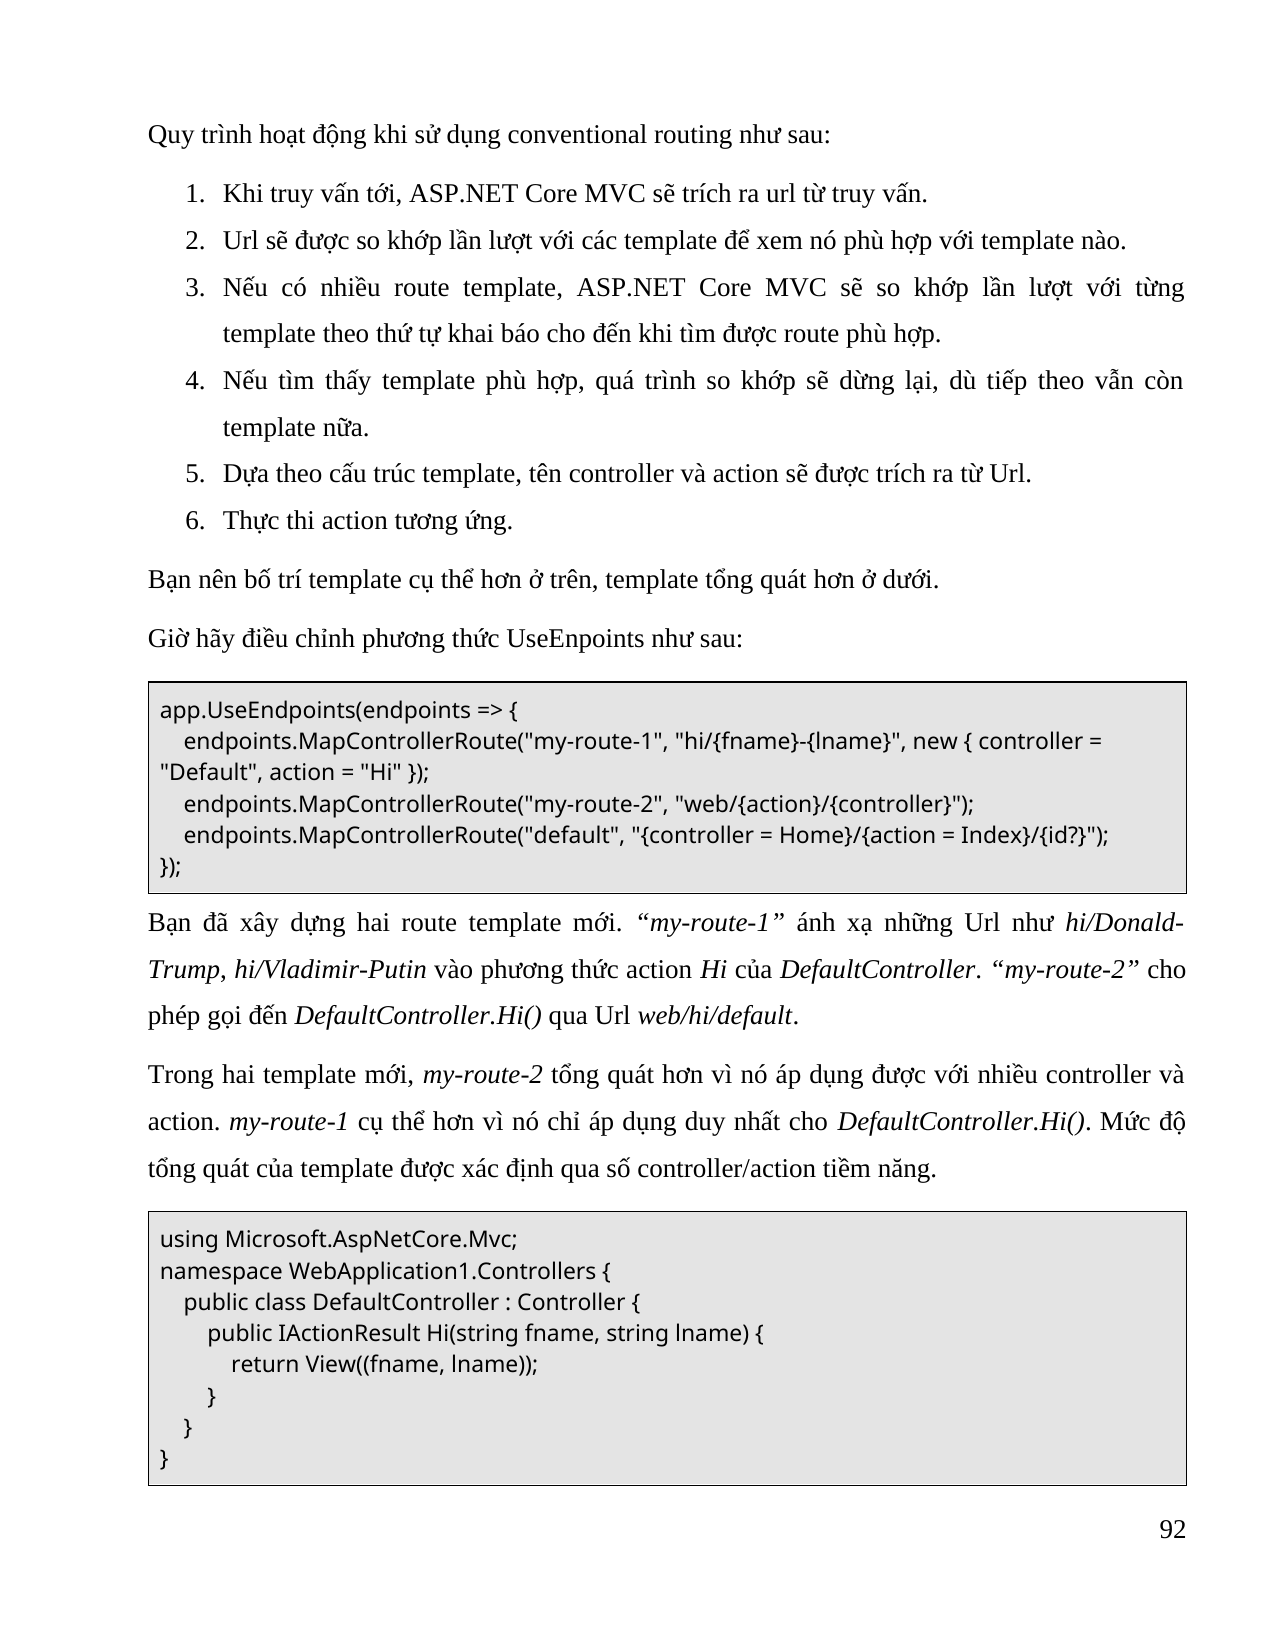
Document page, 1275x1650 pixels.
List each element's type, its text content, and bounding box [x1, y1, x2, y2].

text Giờ hãy điều chỉnh phương thức UseEnpoints như sau: [148, 622, 1186, 653]
text Trong hai template mới, my-route-2 tổng quát hơn vì nó áp dụng được với nhiều controller và action. my-route-1 cụ thể hơn vì nó chỉ áp dụng duy nhất cho DefaultController.Hi(). Mức độ tổng quát của template được xác định qua số controller/action tiềm năng. [148, 1058, 1186, 1183]
list Dựa theo cấu trúc template, tên controller và action sẽ được trích ra từ Url. [185, 457, 1186, 488]
list Nếu có nhiều route template, ASP.NET Core MVC sẽ so khớp lần lượt với từng template theo thứ tự khai báo cho đến khi tìm được route phù hợp. [185, 271, 1186, 348]
list Thực thi action tương ứng. [185, 504, 1186, 535]
table_header app.UseEndpoints(endpoints => { endpoints.MapControllerRoute("my-route-1", "hi/{fname}-{lname}", new { controller = "Default", action = "Hi" }); endpoints.MapControllerRoute("my-route-2", "web/{action}/{controller}"); endpoints.MapControllerRoute("default", "{controller = Home}/{action = Index}/{id?}"); }); [149, 683, 1186, 892]
text Quy trình hoạt động khi sử dụng conventional routing như sau: [148, 118, 1186, 149]
table_header using Microsoft.AspNetCore.Mvc; namespace WebApplication1.Controllers { public class DefaultController : Controller { public IActionResult Hi(string fname, string lname) { return View((fname, lname)); } } } [149, 1212, 1186, 1484]
list Nếu tìm thấy template phù hợp, quá trình so khớp sẽ dừng lại, dù tiếp theo vẫn còn template nữa. [185, 364, 1186, 442]
text Bạn đã xây dựng hai route template mới. “my-route-1” ánh xạ những Url như hi/Donald-Trump, hi/Vladimir-Putin vào phương thức action Hi của DefaultController. “my-route-2” cho phép gọi đến DefaultController.Hi() qua Url web/hi/default. [148, 906, 1186, 1031]
list Khi truy vấn tới, ASP.NET Core MVC sẽ trích ra url từ truy vấn. [185, 177, 1186, 208]
list Url sẽ được so khớp lần lượt với các template để xem nó phù hợp với template nào. [185, 224, 1186, 255]
text Bạn nên bố trí template cụ thể hơn ở trên, template tổng quát hơn ở dưới. [148, 563, 1186, 594]
